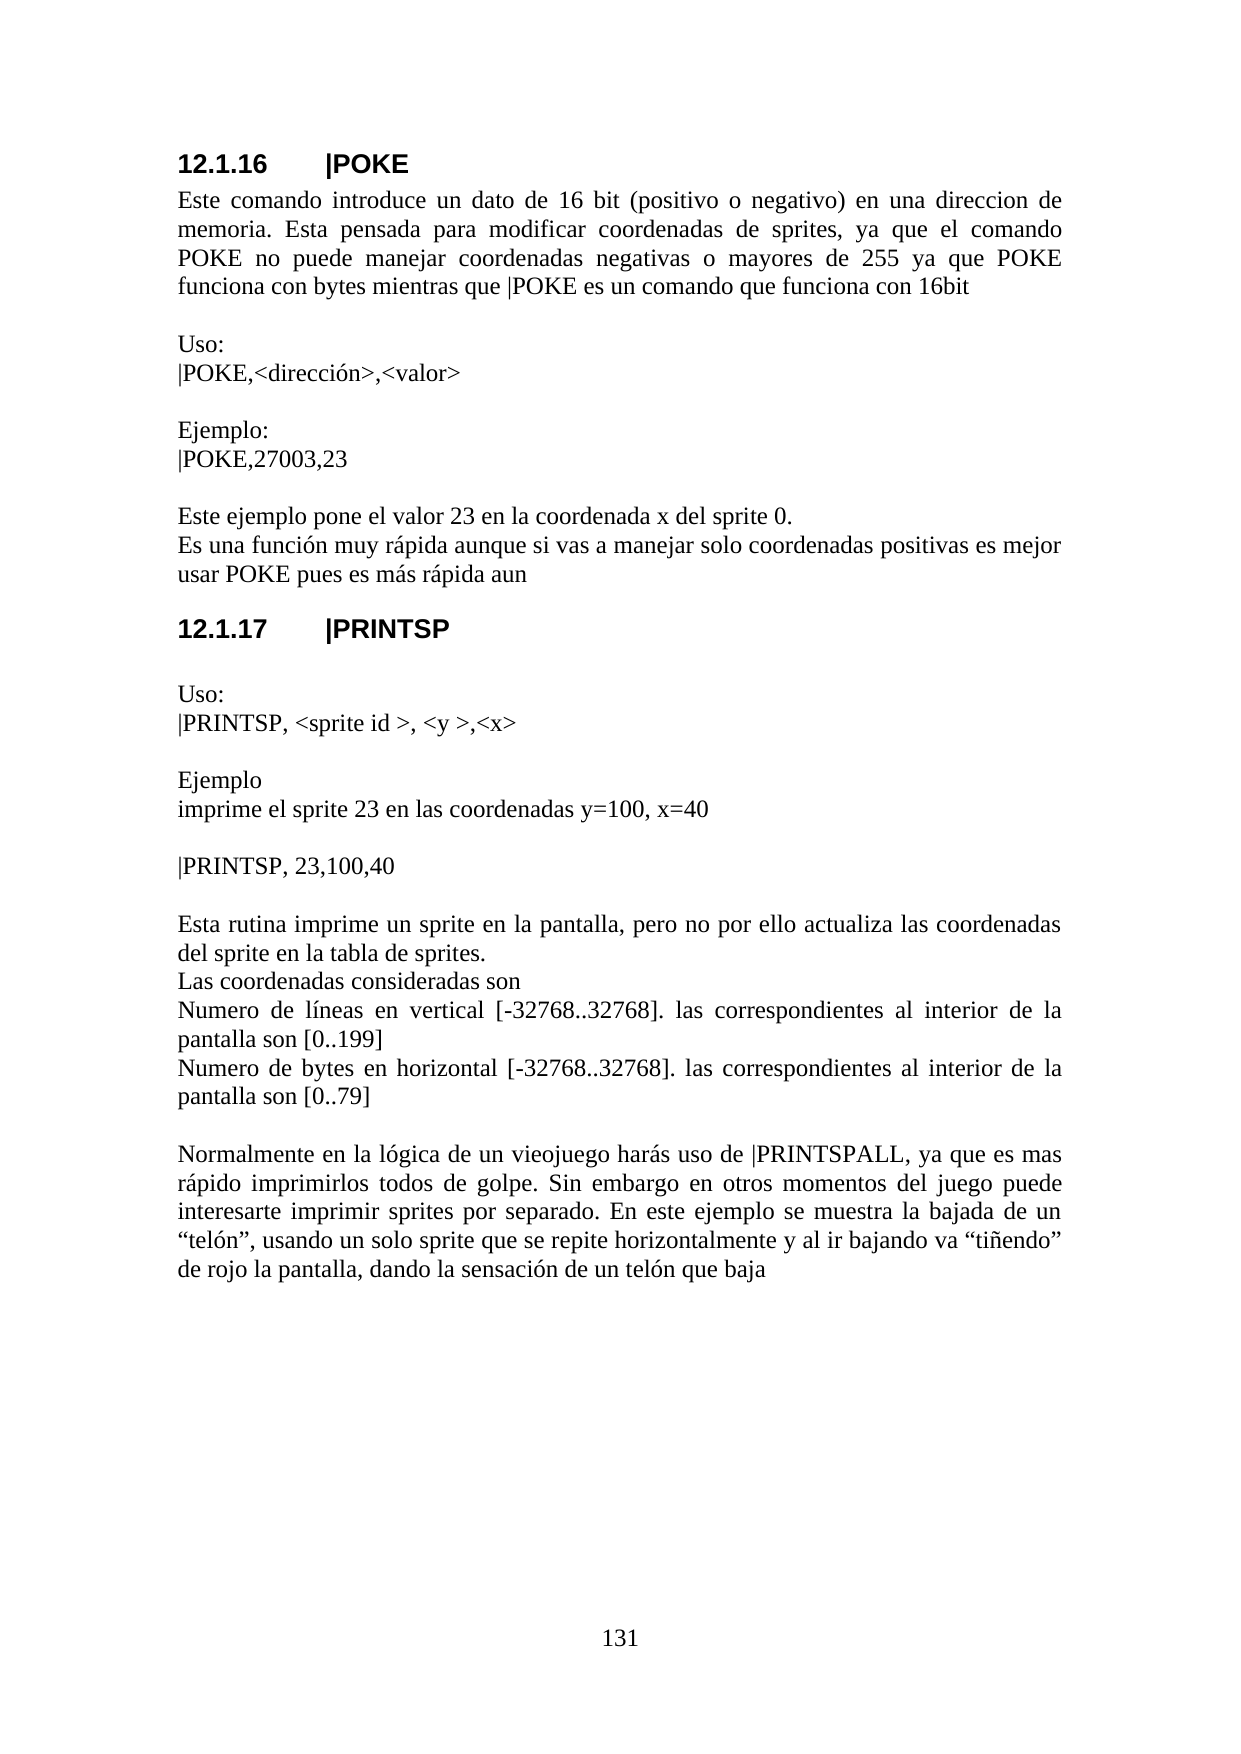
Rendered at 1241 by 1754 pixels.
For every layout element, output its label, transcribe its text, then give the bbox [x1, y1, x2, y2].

text Ejemplo: [177, 415, 1063, 444]
text |POKE,<dirección>,<valor> [177, 358, 1063, 386]
text Uso: [177, 679, 1063, 708]
text Normalmente en la lógica de un vieojuego harás uso de |PRINTSPALL, ya que es mas rápido imprimirlos todos de golpe. Sin embargo en otros momentos del juego puede interesarte imprimir sprites por separado. En este ejemplo se muestra la bajada de un “telón”, usando un solo sprite que se repite horizontalmente y al ir bajando va “tiñendo” de rojo la pantalla, dando la sensación de un telón que baja [177, 1139, 1063, 1283]
text Es una función muy rápida aunque si vas a manejar solo coordenadas positivas es mejor usar POKE pues es más rápida aun [177, 530, 1063, 588]
text |PRINTSP, <sprite id >, <y >,<x> [177, 708, 1063, 736]
subtitle |POKE [177, 148, 1063, 179]
text Uso: [177, 329, 1063, 358]
text Este ejemplo pone el valor 23 en la coordenada x del sprite 0. [177, 501, 1063, 530]
text Ejemplo [177, 765, 1063, 794]
text |POKE,27003,23 [177, 444, 1063, 473]
subtitle |PRINTSP [177, 613, 1063, 644]
text Numero de bytes en horizontal [-32768..32768]. las correspondientes al interior de la pantalla son [0..79] [177, 1053, 1063, 1110]
text imprime el sprite 23 en las coordenadas y=100, x=40 [177, 794, 1063, 823]
text Numero de líneas en vertical [-32768..32768]. las correspondientes al interior de la pantalla son [0..199] [177, 995, 1063, 1053]
text |PRINTSP, 23,100,40 [177, 851, 1063, 880]
text Esta rutina imprime un sprite en la pantalla, pero no por ello actualiza las coordenadas del sprite en la tabla de sprites. [177, 909, 1063, 966]
text Las coordenadas consideradas son [177, 966, 1063, 995]
text Este comando introduce un dato de 16 bit (positivo o negativo) en una direccion de memoria. Esta pensada para modificar coordenadas de sprites, ya que el comando POKE no puede manejar coordenadas negativas o mayores de 255 ya que POKE funciona con bytes mientras que |POKE es un comando que funciona con 16bit [177, 185, 1063, 300]
